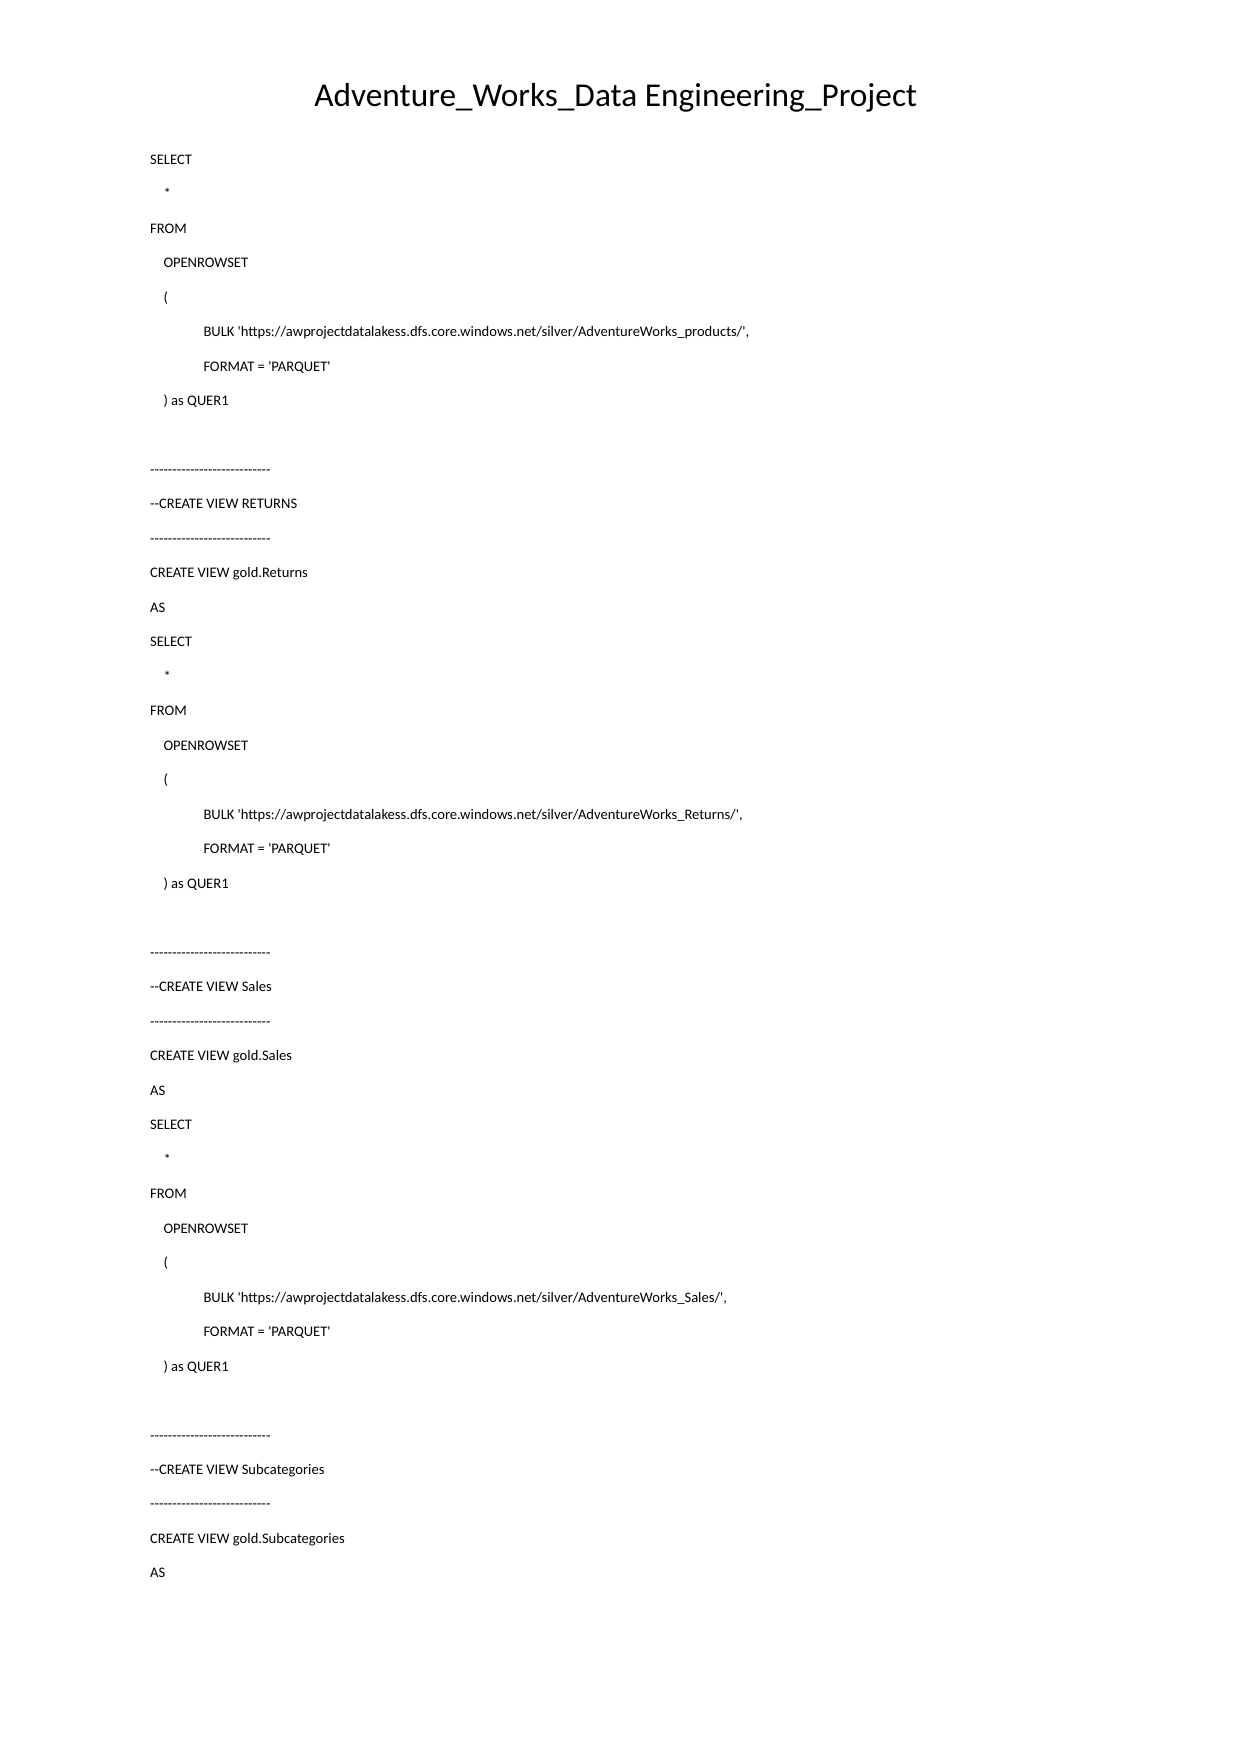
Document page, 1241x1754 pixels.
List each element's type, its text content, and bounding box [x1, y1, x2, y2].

text * [150, 1150, 1090, 1168]
text SELECT [150, 1115, 1090, 1133]
text FROM [150, 1184, 1090, 1202]
text CREATE VIEW gold.Subcategories [150, 1529, 1090, 1547]
text --------------------------- [150, 1495, 1090, 1512]
text ) as QUER1 [150, 1357, 1090, 1374]
text ( [150, 1253, 1090, 1271]
text FORMAT = 'PARQUET' [150, 839, 1090, 857]
text ) as QUER1 [150, 874, 1090, 892]
text OPENROWSET [150, 253, 1090, 271]
text AS [150, 1081, 1090, 1099]
text BULK 'https://awprojectdatalakess.dfs.core.windows.net/silver/AdventureWorks_Returns/', [150, 805, 1090, 823]
text BULK 'https://awprojectdatalakess.dfs.core.windows.net/silver/AdventureWorks_products/', [150, 322, 1090, 340]
text ) as QUER1 [150, 391, 1090, 409]
text --------------------------- [150, 943, 1090, 961]
text --CREATE VIEW Subcategories [150, 1460, 1090, 1478]
text OPENROWSET [150, 1219, 1090, 1237]
text --CREATE VIEW RETURNS [150, 495, 1090, 513]
text CREATE VIEW gold.Returns [150, 564, 1090, 582]
text --------------------------- [150, 1426, 1090, 1443]
text SELECT [150, 150, 1090, 168]
text --------------------------- [150, 529, 1090, 547]
text --CREATE VIEW Sales [150, 977, 1090, 995]
text AS [150, 1564, 1090, 1581]
text CREATE VIEW gold.Sales [150, 1046, 1090, 1064]
text BULK 'https://awprojectdatalakess.dfs.core.windows.net/silver/AdventureWorks_Sales/', [150, 1288, 1090, 1306]
text * [150, 184, 1090, 202]
text --------------------------- [150, 1012, 1090, 1030]
text ( [150, 288, 1090, 306]
text FORMAT = 'PARQUET' [150, 357, 1090, 375]
text ( [150, 771, 1090, 788]
text FORMAT = 'PARQUET' [150, 1322, 1090, 1340]
text FROM [150, 219, 1090, 237]
text OPENROWSET [150, 736, 1090, 754]
text SELECT [150, 633, 1090, 651]
text * [150, 667, 1090, 685]
text --------------------------- [150, 460, 1090, 478]
text FROM [150, 702, 1090, 719]
text AS [150, 598, 1090, 616]
